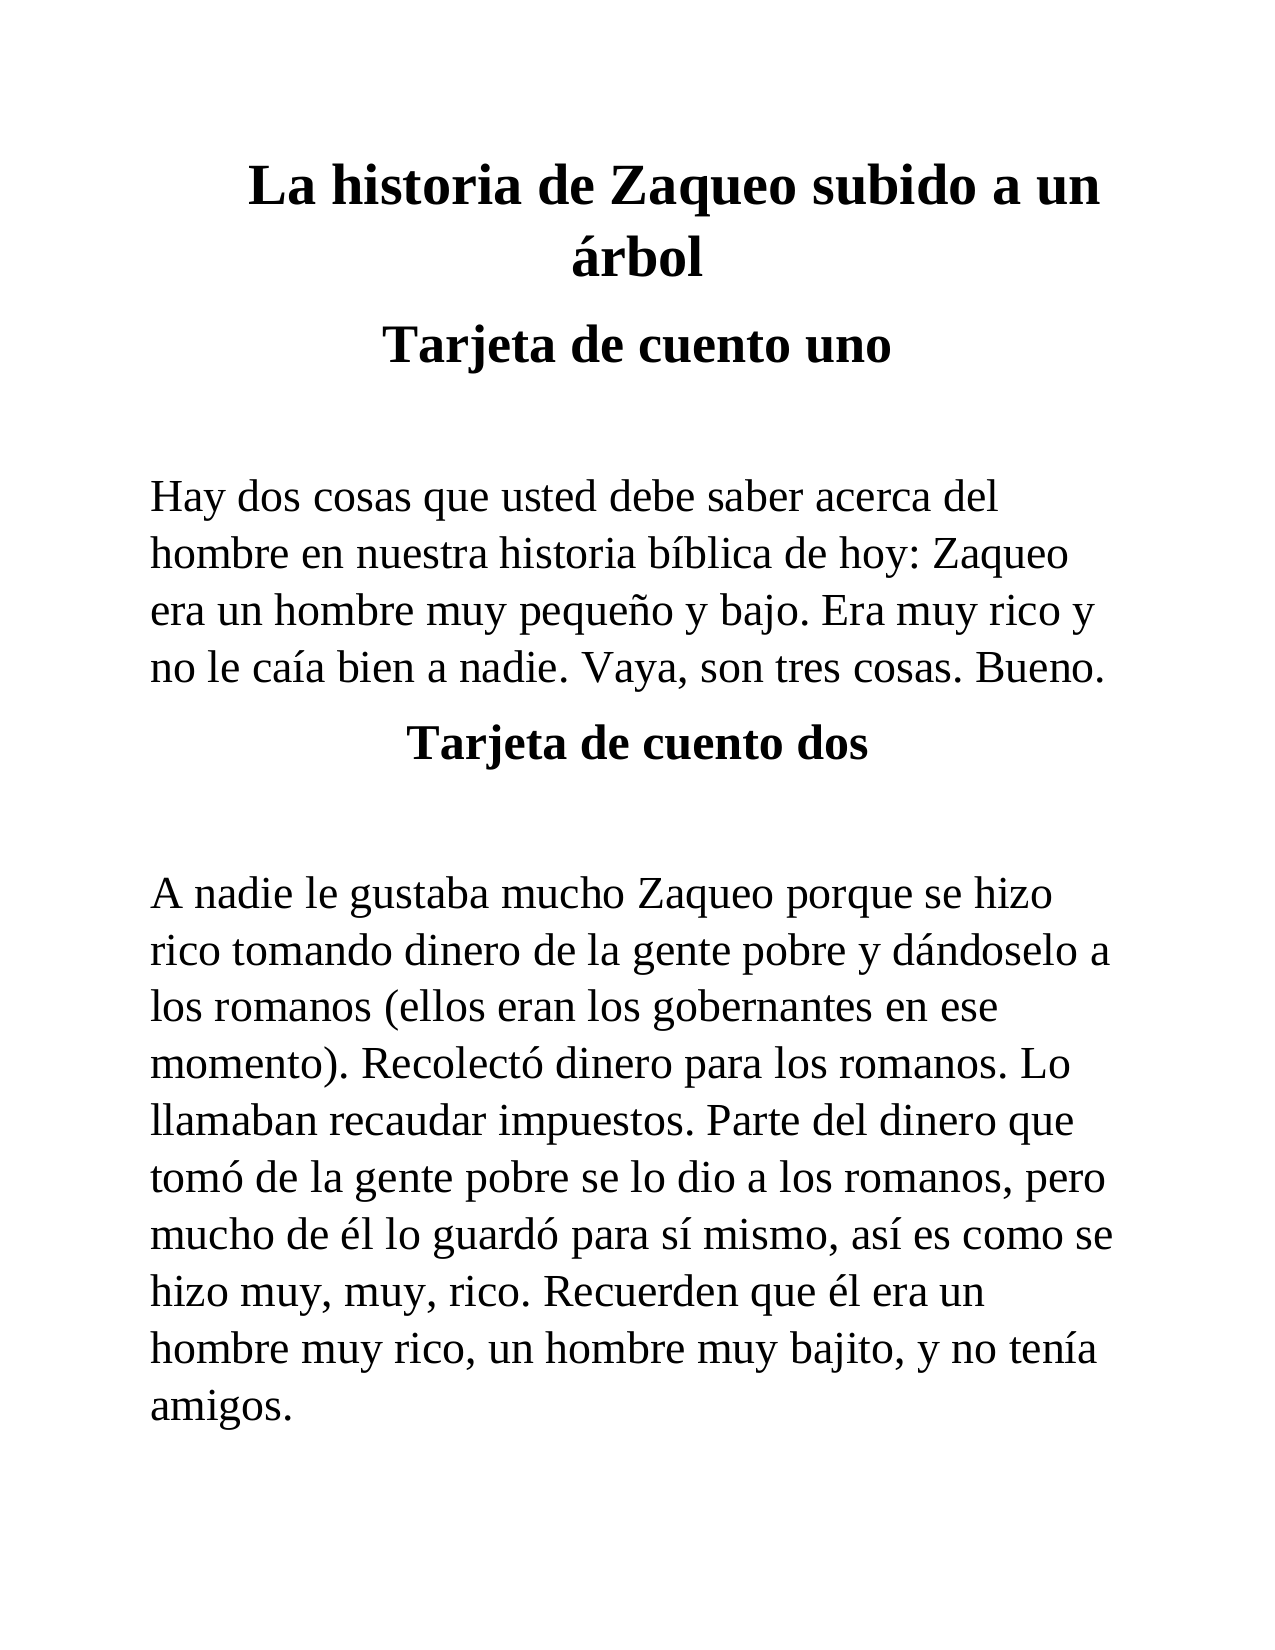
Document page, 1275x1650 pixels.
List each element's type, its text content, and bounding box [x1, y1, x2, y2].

text La historia de Zaqueo subido a un árbol [150, 150, 1125, 289]
text Hay dos cosas que usted debe saber acerca del hombre en nuestra historia bíblica de hoy: Zaqueo era un hombre muy pequeño y bajo. Era muy rico y no le caía bien a nadie. Vaya, son tres cosas. Bueno. [150, 469, 1125, 692]
text A nadie le gustaba mucho Zaqueo porque se hizo rico tomando dinero de la gente pobre y dándoselo a los romanos (ellos eran los gobernantes en ese momento). Recolectó dinero para los romanos. Lo llamaban recaudar impuestos. Parte del dinero que tomó de la gente pobre se lo dio a los romanos, pero mucho de él lo guardó para sí mismo, así es como se hizo muy, muy, rico. Recuerden que él era un hombre muy rico, un hombre muy bajito, y no tenía amigos. [150, 865, 1125, 1430]
text Tarjeta de cuento dos [150, 713, 1125, 771]
text Tarjeta de cuento uno [150, 311, 1125, 374]
